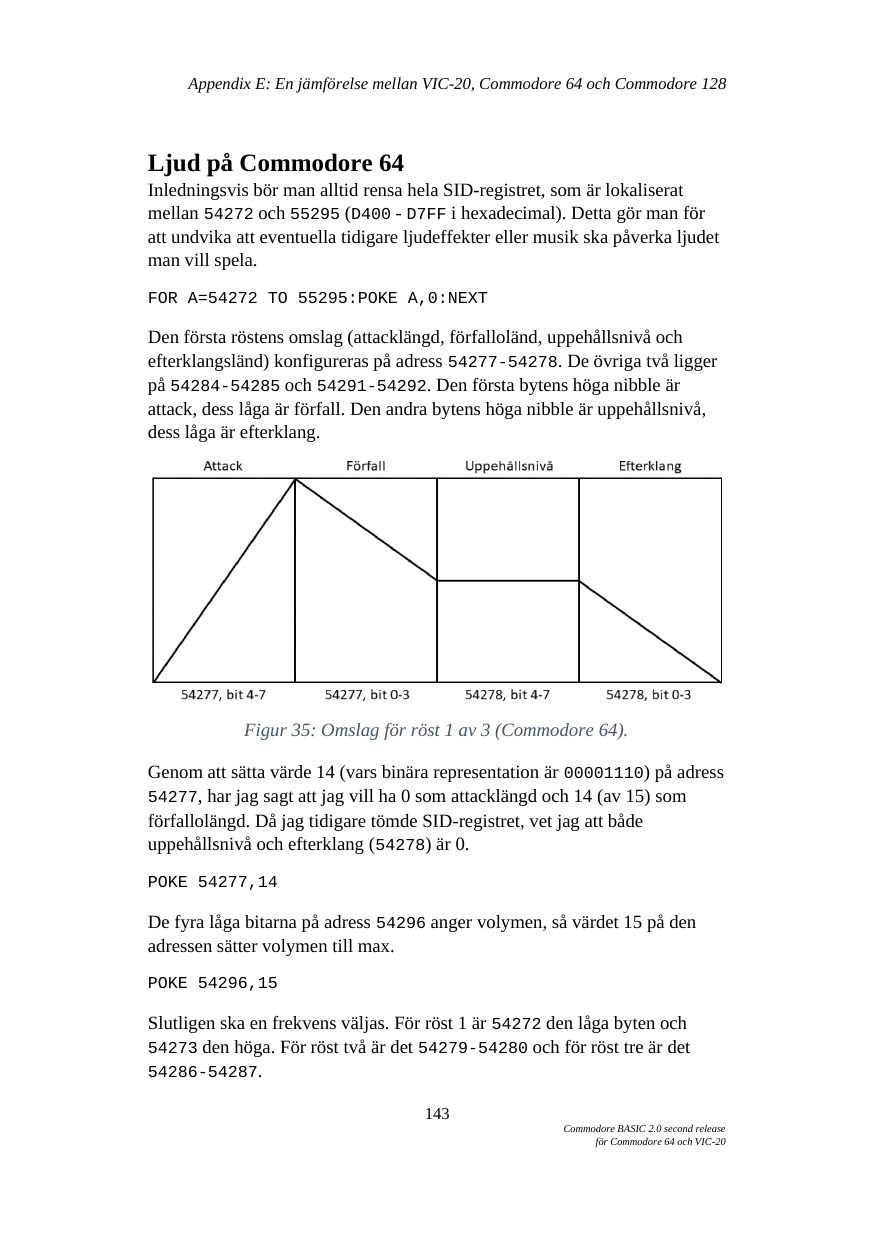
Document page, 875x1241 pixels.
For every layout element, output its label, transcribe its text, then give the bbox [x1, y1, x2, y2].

picture [152, 461, 722, 701]
text Slutligen ska en frekvens väljas. För röst 1 är 54272 den låga byten och 54273 den höga. För röst två är det 54279-54280 och för röst tre är det 54286-54287. [148, 1012, 726, 1083]
text POKE 54277,14 [148, 874, 726, 893]
text FOR A=54272 TO 55295:POKE A,0:NEXT [148, 289, 726, 308]
text Inledningsvis bör man alltid rensa hela SID-registret, som är lokaliserat mellan 54272 och 55295 (D400 - D7FF i hexadecimal). Detta gör man för att undvika att eventuella tidigare ljudeffekter eller musik ska påverka ljudet man vill spela. [148, 179, 726, 271]
text De fyra låga bitarna på adress 54296 anger volymen, så värdet 15 på den adressen sätter volymen till max. [148, 911, 726, 956]
text Den första röstens omslag (attacklängd, förfalloländ, uppehållsnivå och efterklangsländ) konfigureras på adress 54277-54278. De övriga två ligger på 54284-54285 och 54291-54292. Den första bytens höga nibble är attack, dess låga är förfall. Den andra bytens höga nibble är uppehållsnivå, dess låga är efterklang. [148, 326, 726, 443]
text Genom att sätta värde 14 (vars binära representation är 00001110) på adress 54277, har jag sagt att jag vill ha 0 som attacklängd och 14 (av 15) som förfallolängd. Då jag tidigare tömde SID-registret, vet jag att både uppehållsnivå och efterklang (54278) är 0. [148, 761, 726, 855]
text Figur 35: Omslag för röst 1 av 3 (Commodore 64). [148, 719, 726, 740]
text POKE 54296,15 [148, 975, 726, 994]
subtitle Ljud på Commodore 64 [148, 148, 726, 176]
